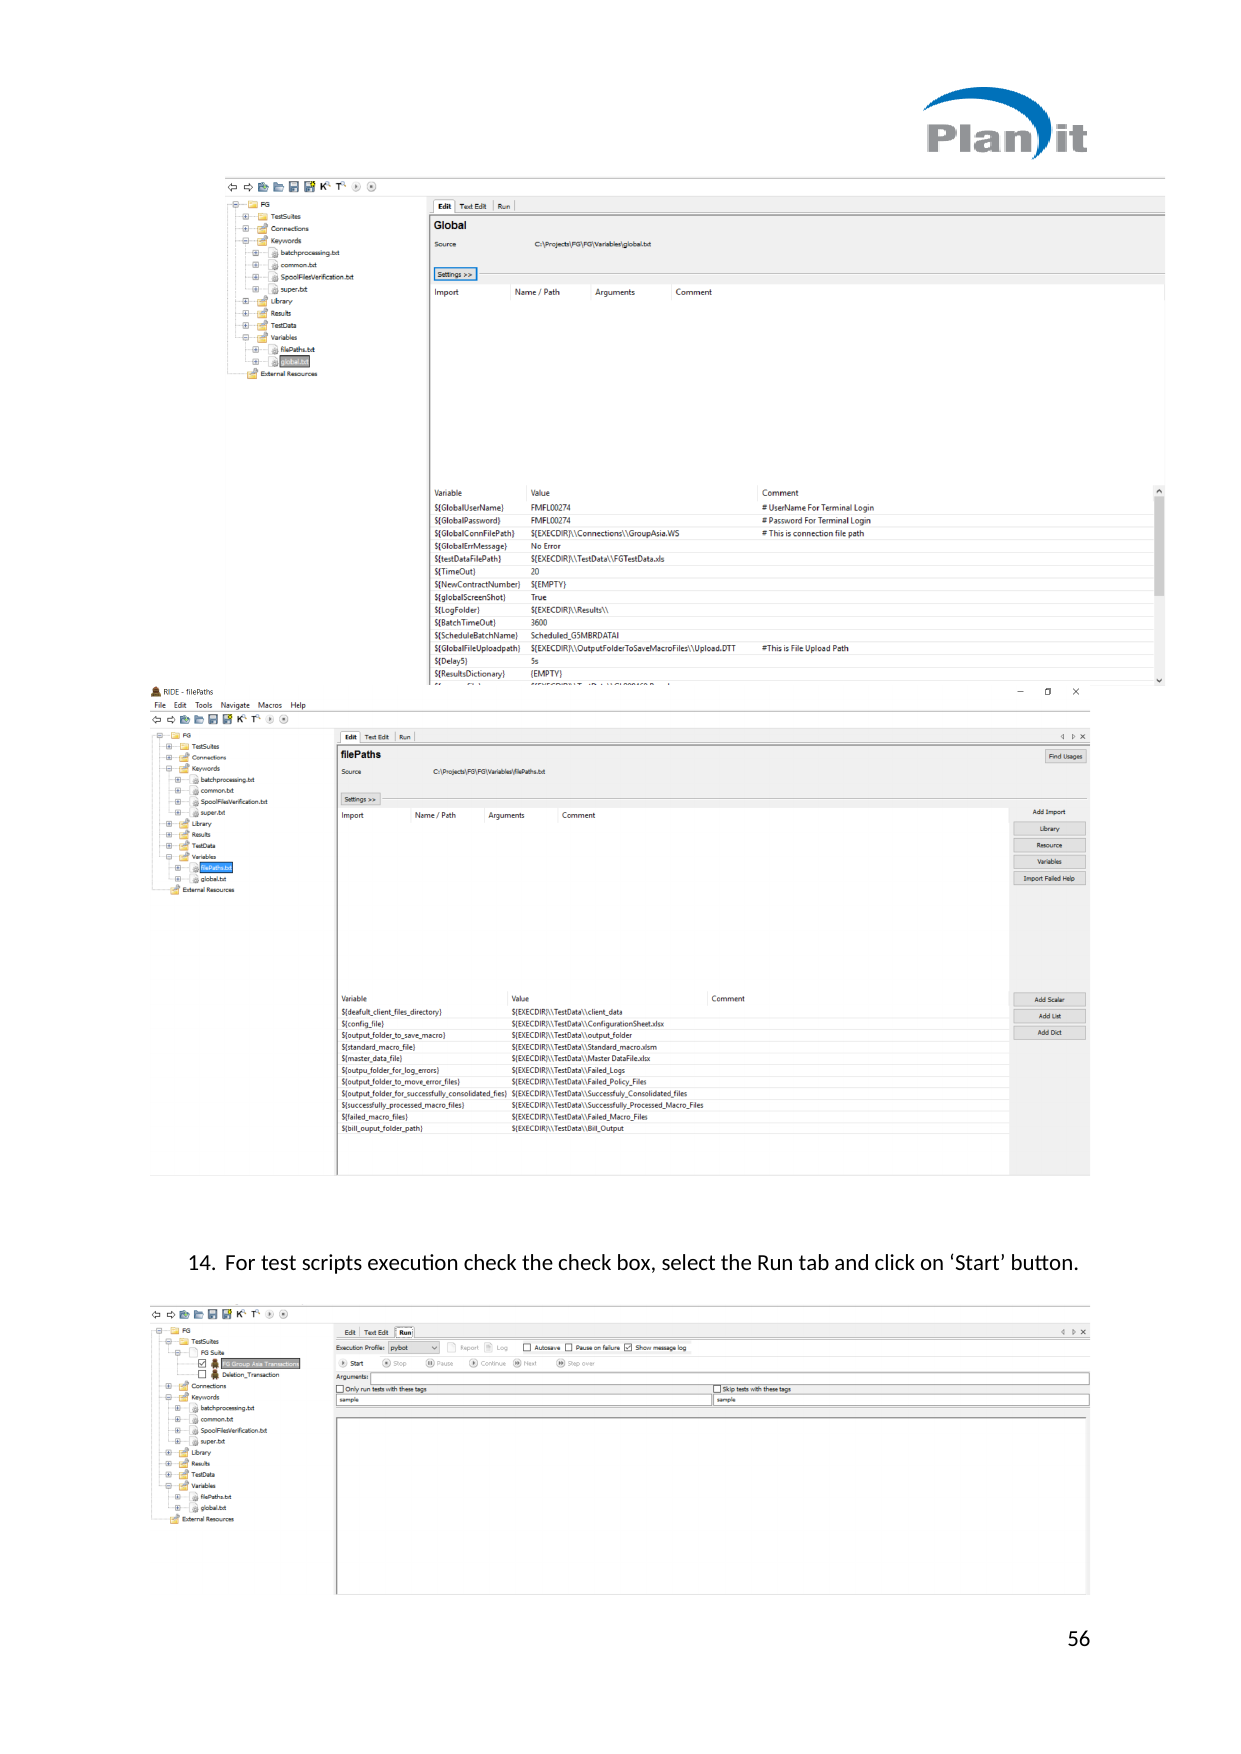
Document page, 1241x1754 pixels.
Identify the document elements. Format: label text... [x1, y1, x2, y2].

picture [150, 1304, 1091, 1595]
picture [150, 73, 1166, 1176]
list For test scripts execution check the check box, select the Run tab and click on ‘Start’ button. [187, 1248, 1090, 1276]
